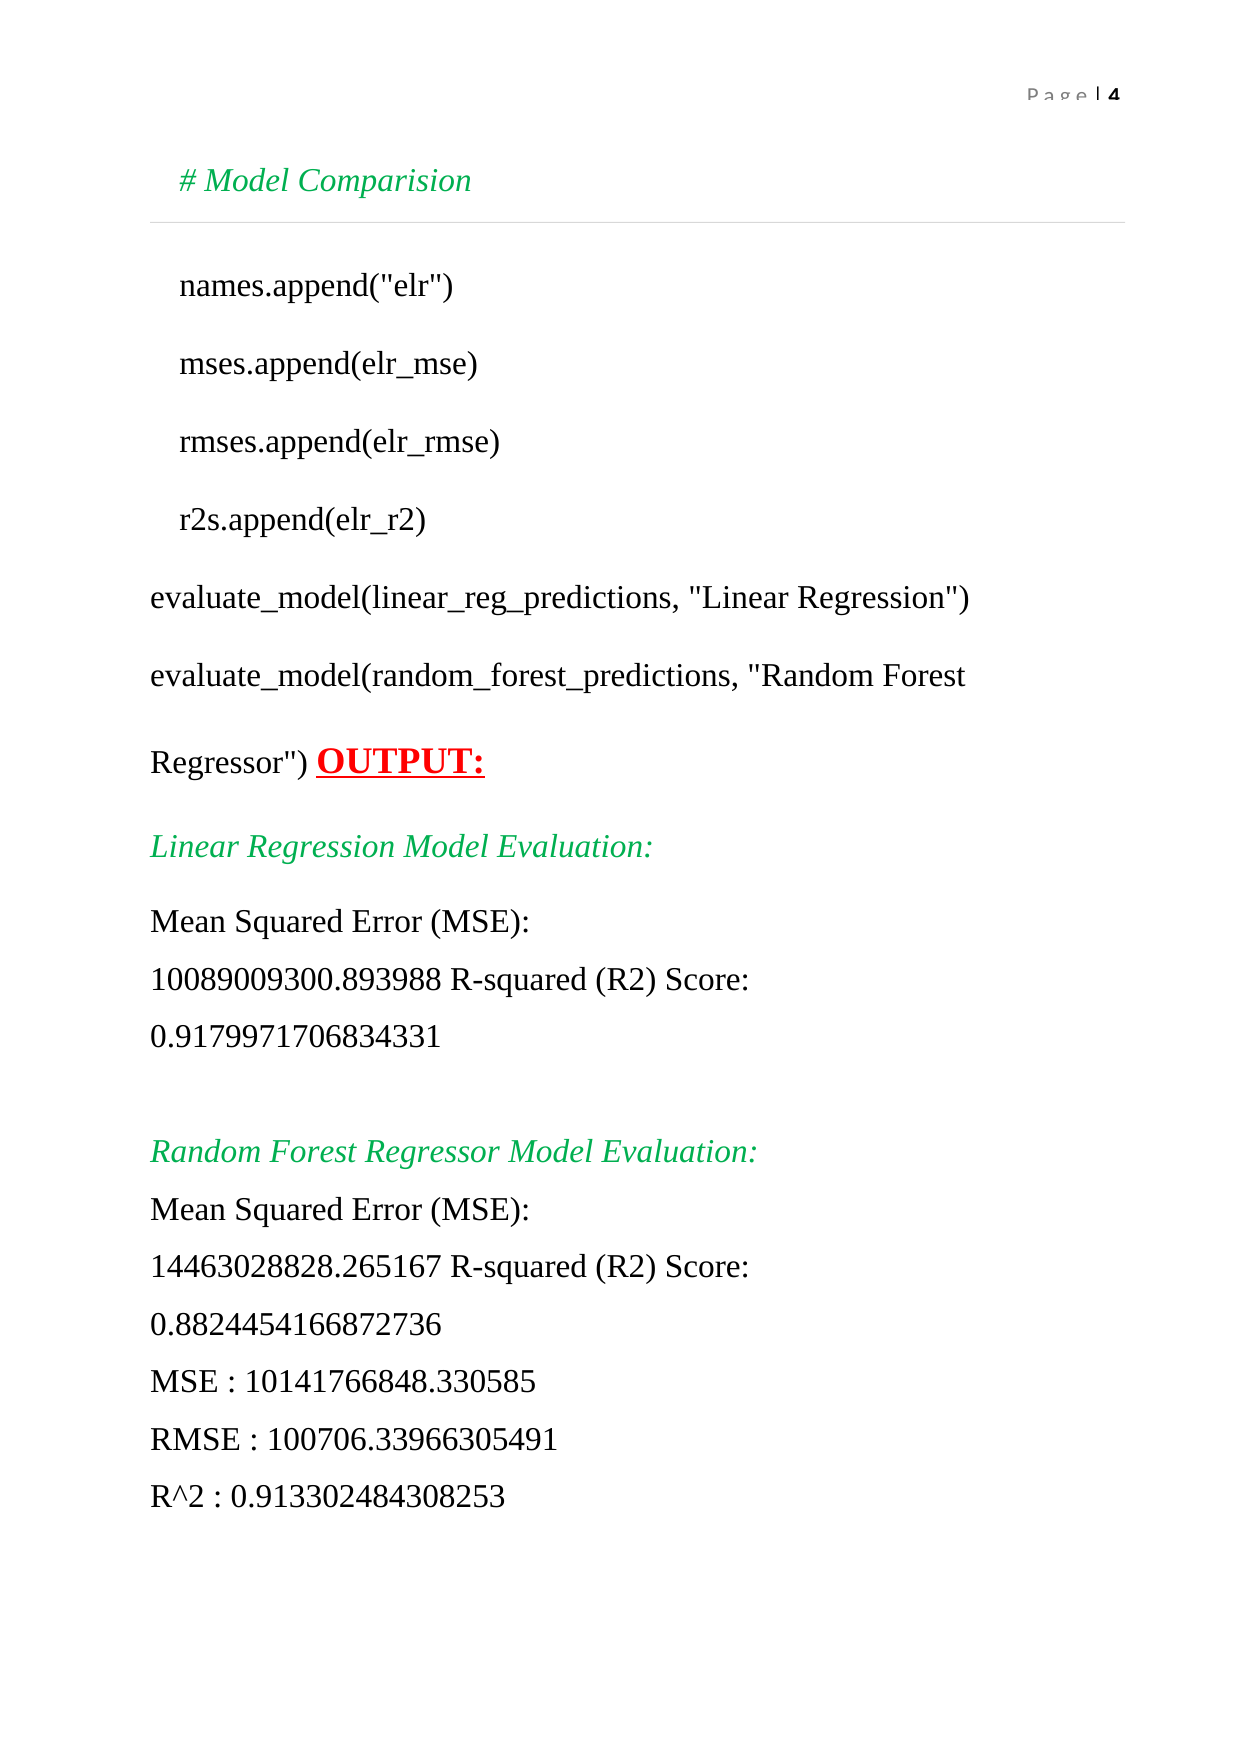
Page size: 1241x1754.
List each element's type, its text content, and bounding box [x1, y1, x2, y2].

text names.append("elr") mses.append(elr_mse) rmses.append(elr_rmse) r2s.append(elr_r2) [179, 265, 583, 537]
text R^2 : 0.913302484308253 [150, 1477, 1130, 1515]
text Linear Regression Model Evaluation: [150, 826, 1130, 865]
text RMSE : 100706.33966305491 [150, 1419, 1130, 1457]
text Random Forest Regressor Model Evaluation: Mean Squared Error (MSE): 14463028828.265167 R-squared (R2) Score: 0.8824454166872736 [150, 1132, 796, 1342]
text evaluate_model(linear_reg_predictions, "Linear Regression") evaluate_model(random_forest_predictions, "Random Forest Regressor") OUTPUT: [150, 577, 1102, 782]
text Mean Squared Error (MSE): 10089009300.893988 R-squared (R2) Score: 0.9179971706834331 [150, 902, 796, 1055]
text # Model Comparision [179, 160, 1130, 198]
text MSE : 10141766848.330585 [150, 1362, 1130, 1400]
